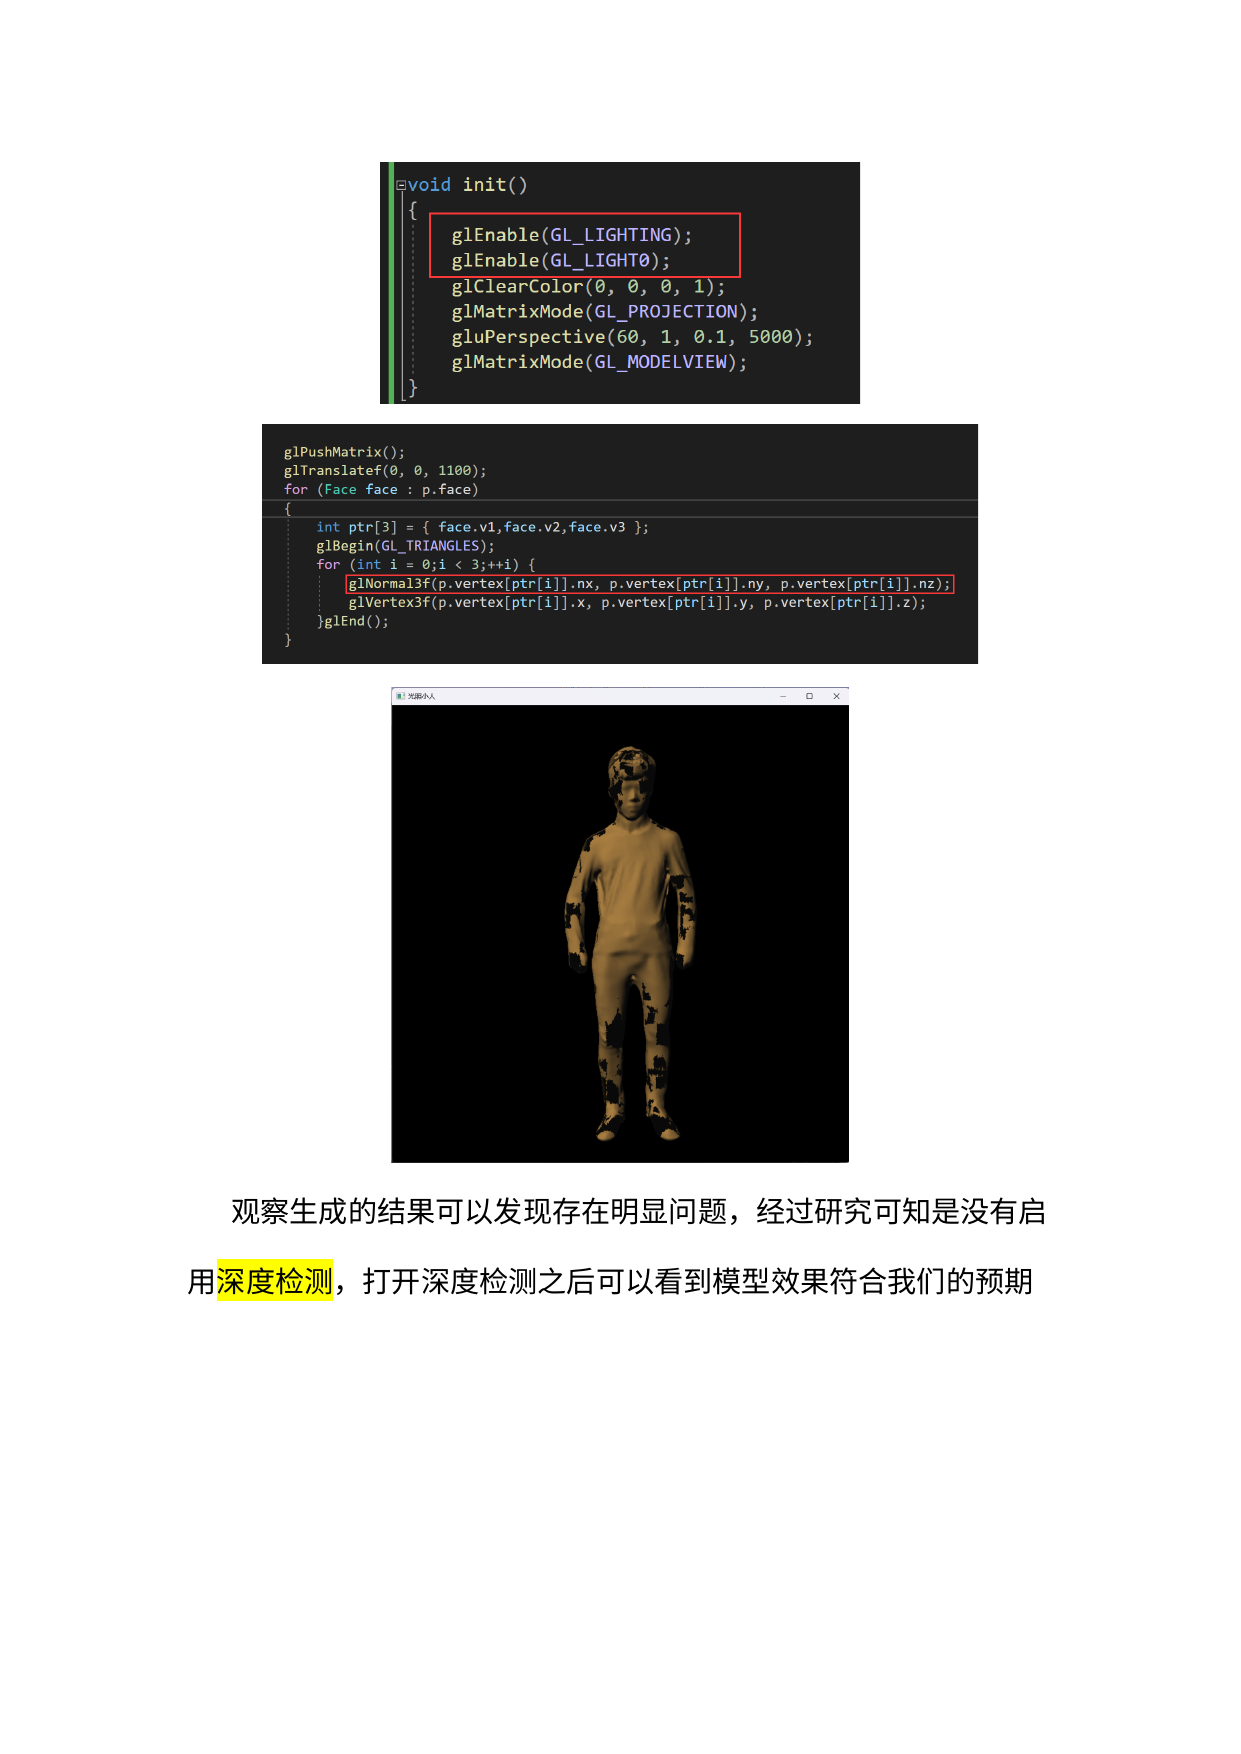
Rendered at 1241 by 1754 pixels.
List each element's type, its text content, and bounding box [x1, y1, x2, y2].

picture [391, 687, 849, 1163]
picture [380, 162, 861, 404]
text 观察生成的结果可以发现存在明显问题，经过研究可知是没有启用深度检测，打开深度检测之后可以看到模型效果符合我们的预期 [187, 1177, 1053, 1312]
picture [262, 424, 979, 664]
